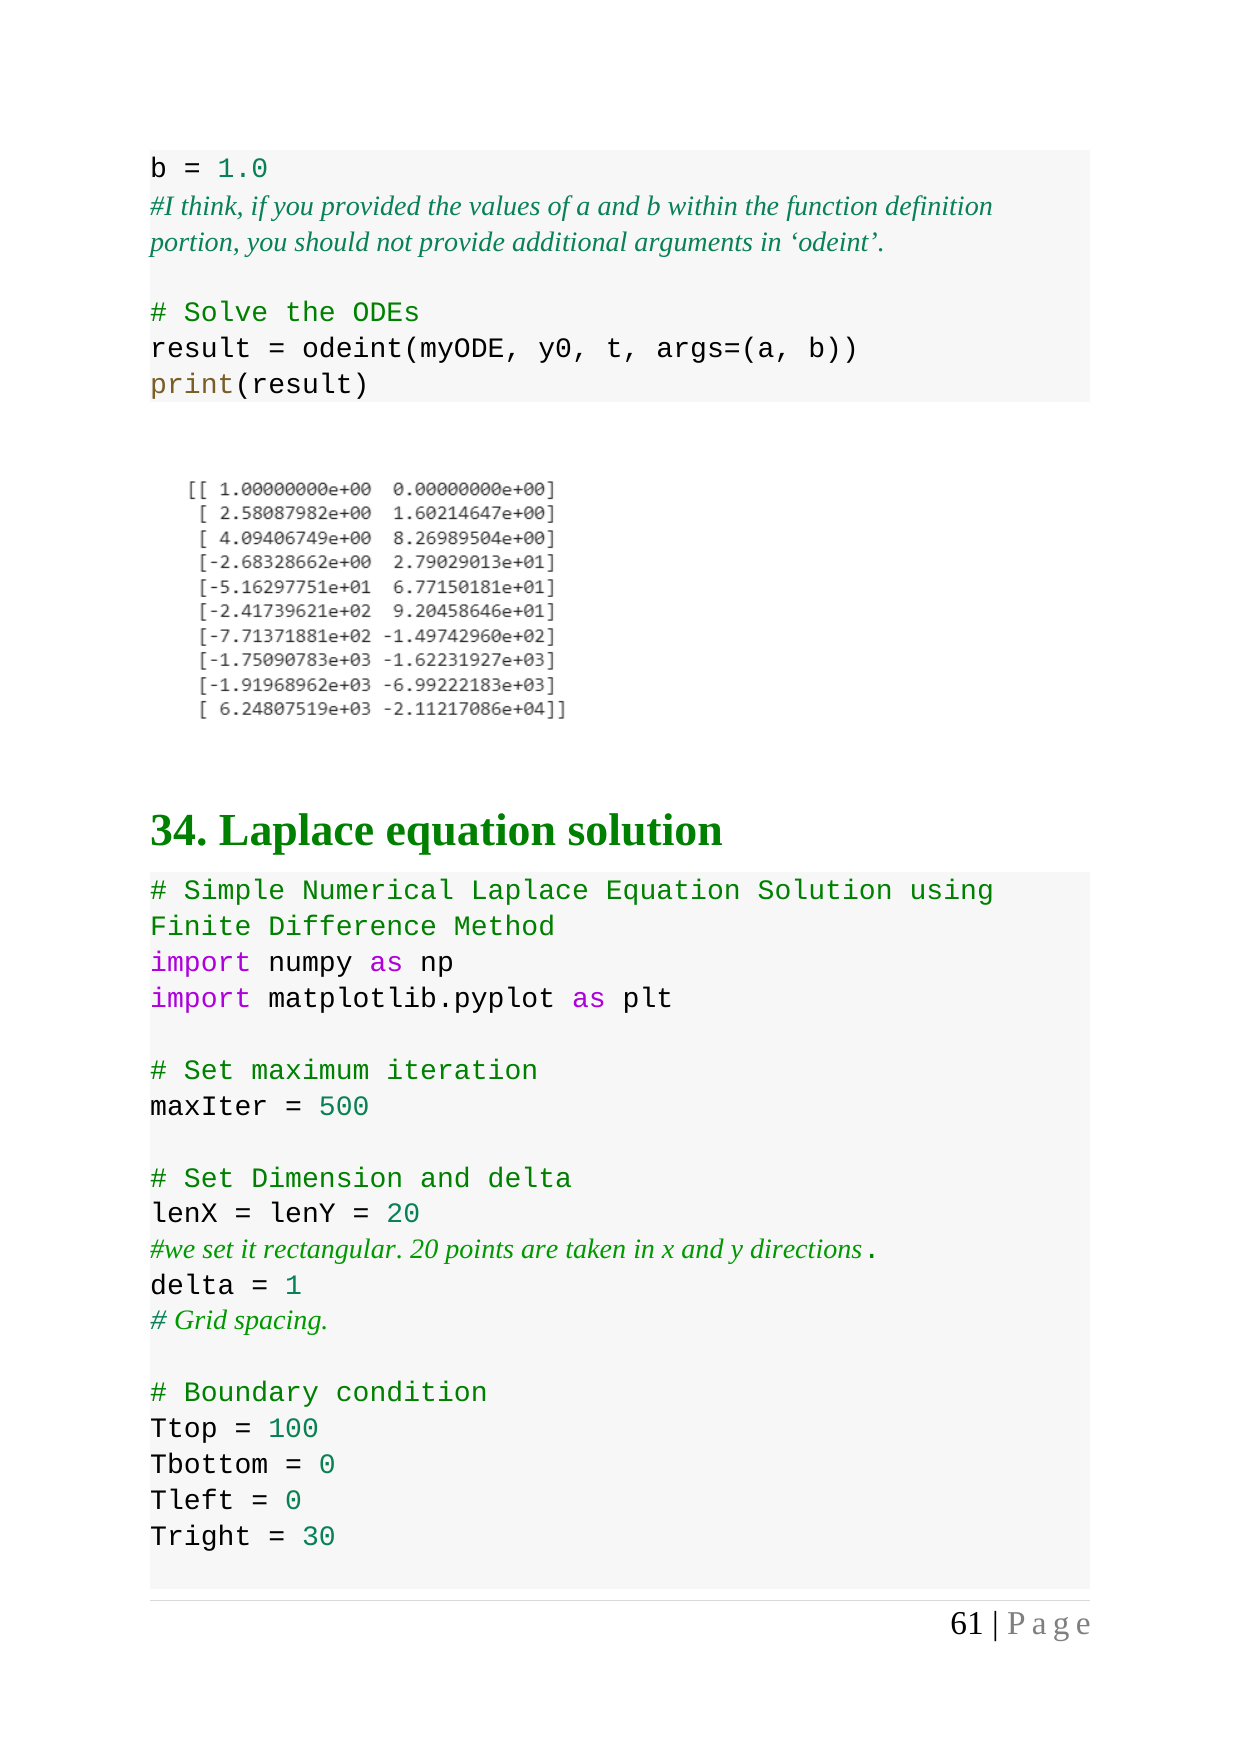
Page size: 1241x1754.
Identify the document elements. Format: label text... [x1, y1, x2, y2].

text import matplotlib.pyplot as plt [150, 980, 1090, 1016]
text #we set it rectangular. 20 points are taken in x and y directions. [150, 1231, 1090, 1267]
text lenX = lenY = 20 [150, 1195, 1090, 1231]
text Tbottom = 0 [150, 1446, 1090, 1482]
text Tleft = 0 [150, 1482, 1090, 1518]
text print(result) [150, 366, 1090, 402]
text delta = 1 [150, 1267, 1090, 1303]
picture [187, 470, 568, 725]
text Ttop = 100 [150, 1410, 1090, 1446]
text b = 1.0 [150, 150, 1090, 186]
text result = odeint(myODE, y0, t, args=(a, b)) [150, 330, 1090, 366]
text # Boundary condition [150, 1374, 1090, 1410]
text # Grid spacing. [167, 1303, 1090, 1338]
text Tright = 30 [150, 1518, 1090, 1554]
text # Solve the ODEs [150, 294, 1090, 330]
text maxIter = 500 [150, 1088, 1090, 1123]
text #I think, if you provided the values of a and b within the function definition portion, you should not provide additional arguments in ‘odeint’. [150, 186, 1090, 258]
text # Simple Numerical Laplace Equation Solution using Finite Difference Method [150, 872, 1090, 944]
subtitle 34. Laplace equation solution [150, 803, 1090, 855]
text import numpy as np [150, 944, 1090, 980]
text # Set maximum iteration [150, 1052, 1090, 1088]
text # Set Dimension and delta [150, 1159, 1090, 1195]
